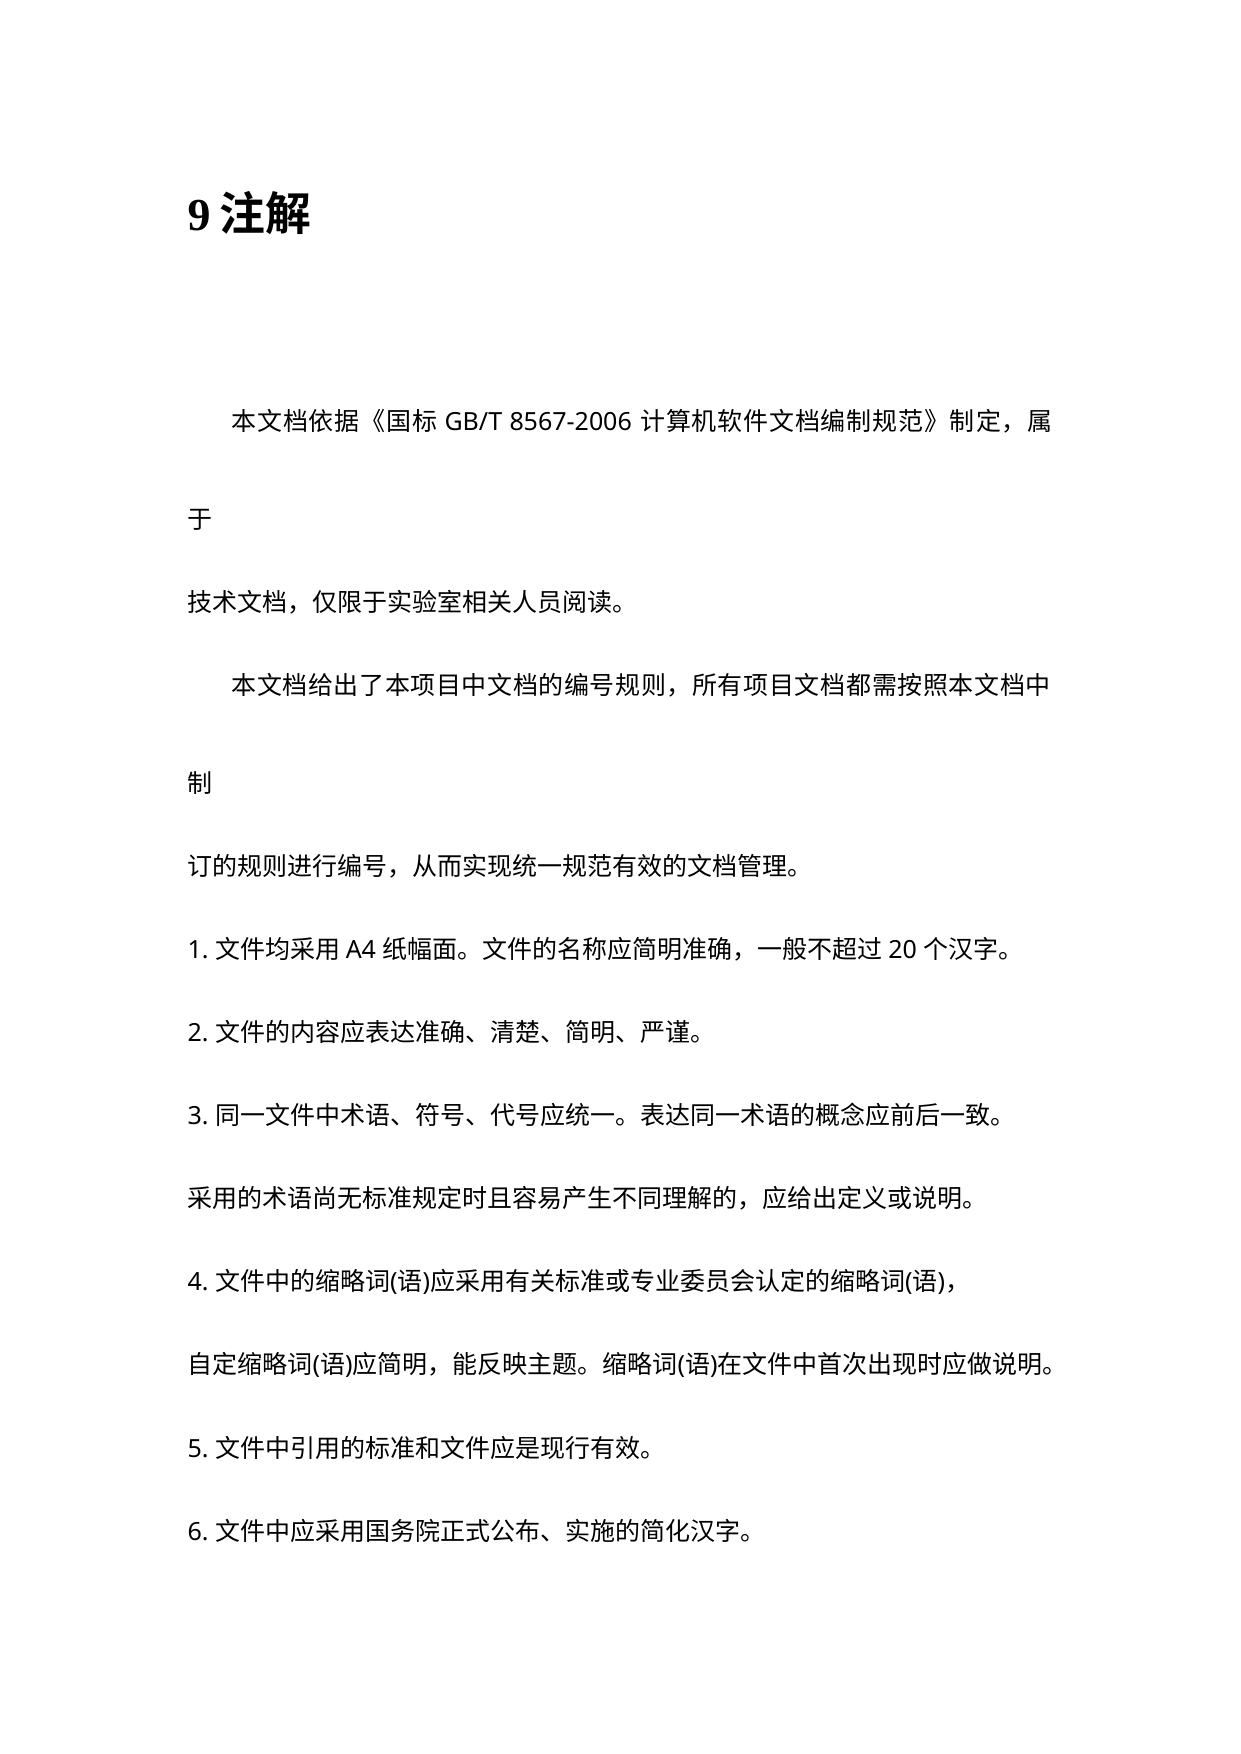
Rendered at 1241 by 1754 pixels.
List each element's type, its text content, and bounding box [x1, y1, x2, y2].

text 3. 同一文件中术语、符号、代号应统一。表达同一术语的概念应前后一致。 [187, 1081, 1053, 1146]
text 1. 文件均采用 A4 纸幅面。文件的名称应简明准确，一般不超过 20 个汉字。 [187, 915, 1053, 980]
text 5. 文件中引用的标准和文件应是现行有效。 [187, 1414, 1053, 1479]
text 6. 文件中应采用国务院正式公布、实施的简化汉字。 [187, 1497, 1053, 1562]
text 本文档依据《国标 GB/T 8567-2006 计算机软件文档编制规范》制定，属于 [187, 387, 1053, 550]
text 采用的术语尚无标准规定时且容易产生不同理解的，应给出定义或说明。 [187, 1164, 1053, 1229]
text 本文档给出了本项目中文档的编号规则，所有项目文档都需按照本文档中制 [187, 651, 1053, 814]
text 技术文档，仅限于实验室相关人员阅读。 [187, 568, 1053, 633]
text 订的规则进行编号，从而实现统一规范有效的文档管理。 [187, 832, 1053, 897]
text 2. 文件的内容应表达准确、清楚、简明、严谨。 [187, 998, 1053, 1063]
subtitle 9注解 [187, 162, 1053, 259]
text 4. 文件中的缩略词(语)应采用有关标准或专业委员会认定的缩略词(语)， [187, 1247, 1053, 1312]
text 自定缩略词(语)应简明，能反映主题。缩略词(语)在文件中首次出现时应做说明。 [187, 1331, 1053, 1396]
